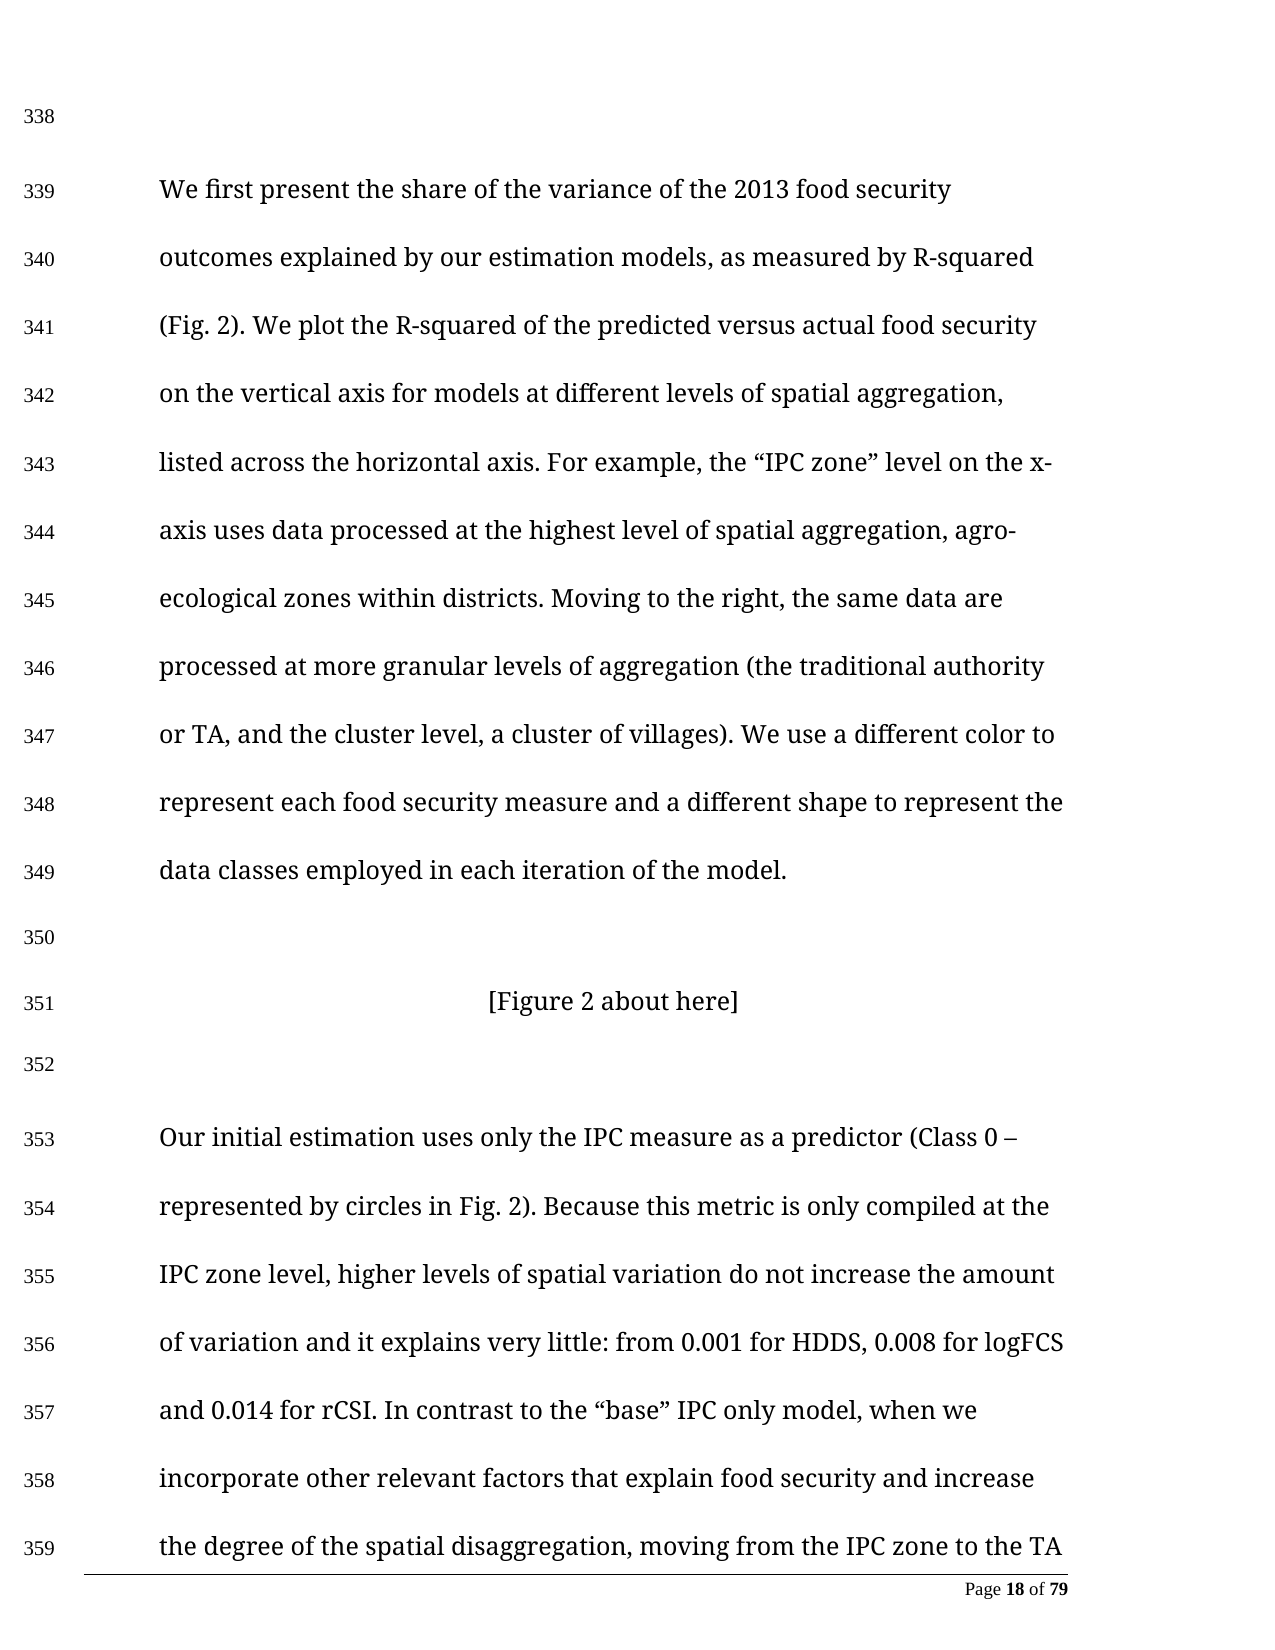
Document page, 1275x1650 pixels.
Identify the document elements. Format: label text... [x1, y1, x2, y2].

text [Figure 2 about here] [159, 984, 1068, 1018]
text We first present the share of the variance of the 2013 food security outcomes explained by our estimation models, as measured by R-squared (Fig. 2). We plot the R-squared of the predicted versus actual food security on the vertical axis for models at different levels of spatial aggregation, listed across the horizontal axis. For example, the “IPC zone” level on the x-axis uses data processed at the highest level of spatial aggregation, agro-ecological zones within districts. Moving to the right, the same data are processed at more granular levels of aggregation (the traditional authority or TA, and the cluster level, a cluster of villages). We use a different color to represent each food security measure and a different shape to represent the data classes employed in each iteration of the model. [159, 172, 1068, 887]
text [159, 1120, 1068, 1563]
